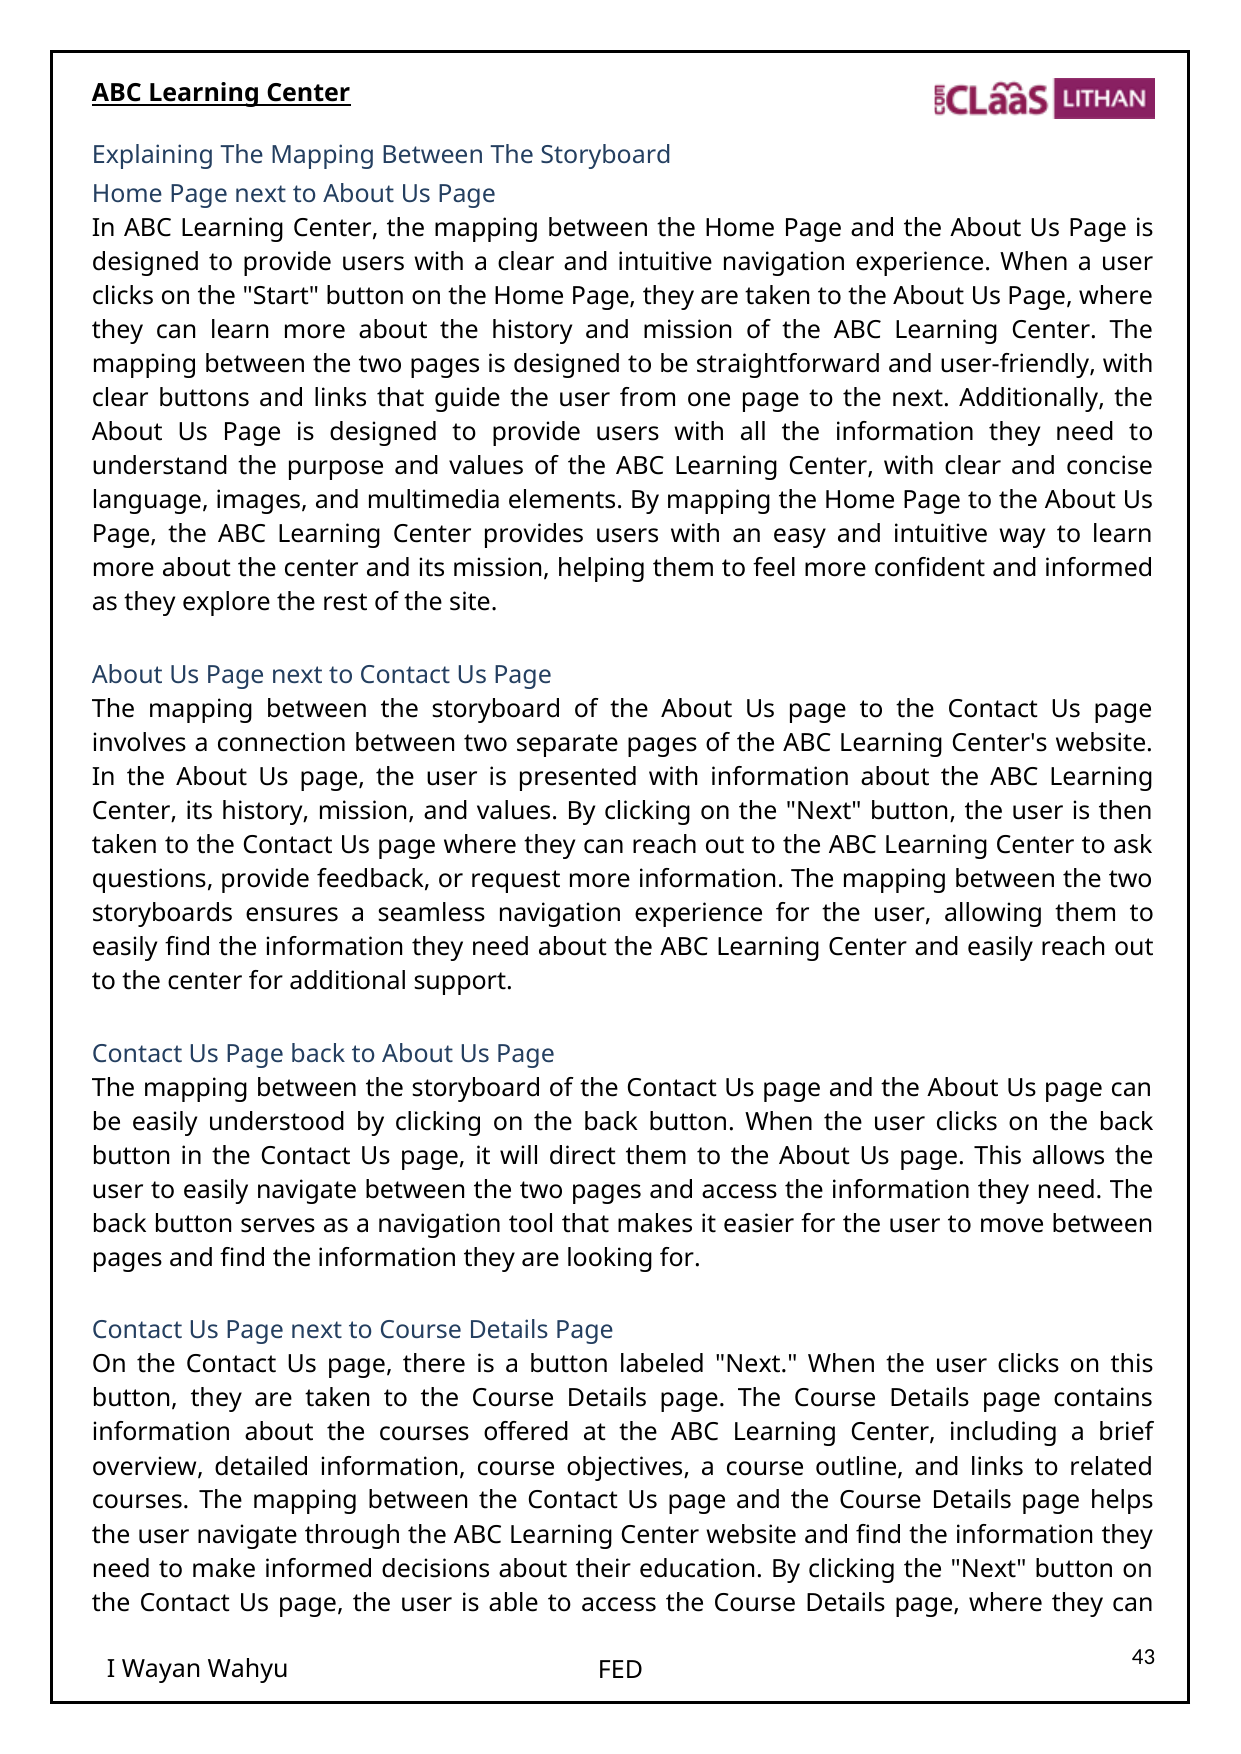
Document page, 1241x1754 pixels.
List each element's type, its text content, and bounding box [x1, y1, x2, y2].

subtitle Contact Us Page next to Course Details Page [92, 1312, 1155, 1346]
picture [934, 78, 1155, 119]
subtitle Explaining The Mapping Between The Storyboard [92, 137, 1155, 171]
text In ABC Learning Center, the mapping between the Home Page and the About Us Page is designed to provide users with a clear and intuitive navigation experience. When a user clicks on the "Start" button on the Home Page, they are taken to the About Us Page, where they can learn more about the history and mission of the ABC Learning Center. The mapping between the two pages is designed to be straightforward and user-friendly, with clear buttons and links that guide the user from one page to the next. Additionally, the About Us Page is designed to provide users with all the information they need to understand the purpose and values of the ABC Learning Center, with clear and concise language, images, and multimedia elements. By mapping the Home Page to the About Us Page, the ABC Learning Center provides users with an easy and intuitive way to learn more about the center and its mission, helping them to feel more confident and informed as they explore the rest of the site. [92, 209, 1155, 618]
text The mapping between the storyboard of the About Us page to the Contact Us page involves a connection between two separate pages of the ABC Learning Center's website. In the About Us page, the user is presented with information about the ABC Learning Center, its history, mission, and values. By clicking on the "Next" button, the user is then taken to the Contact Us page where they can reach out to the ABC Learning Center to ask questions, provide feedback, or request more information. The mapping between the two storyboards ensures a seamless navigation experience for the user, allowing them to easily find the information they need about the ABC Learning Center and easily reach out to the center for additional support. [92, 690, 1155, 997]
text The mapping between the storyboard of the Contact Us page and the About Us page can be easily understood by clicking on the back button. When the user clicks on the back button in the Contact Us page, it will direct them to the About Us page. This allows the user to easily navigate between the two pages and access the information they need. The back button serves as a navigation tool that makes it easier for the user to move between pages and find the information they are looking for. [92, 1069, 1155, 1274]
subtitle Home Page next to About Us Page [92, 175, 1155, 209]
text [92, 1346, 1155, 1618]
subtitle About Us Page next to Contact Us Page [92, 656, 1155, 690]
subtitle Contact Us Page back to About Us Page [92, 1035, 1155, 1069]
